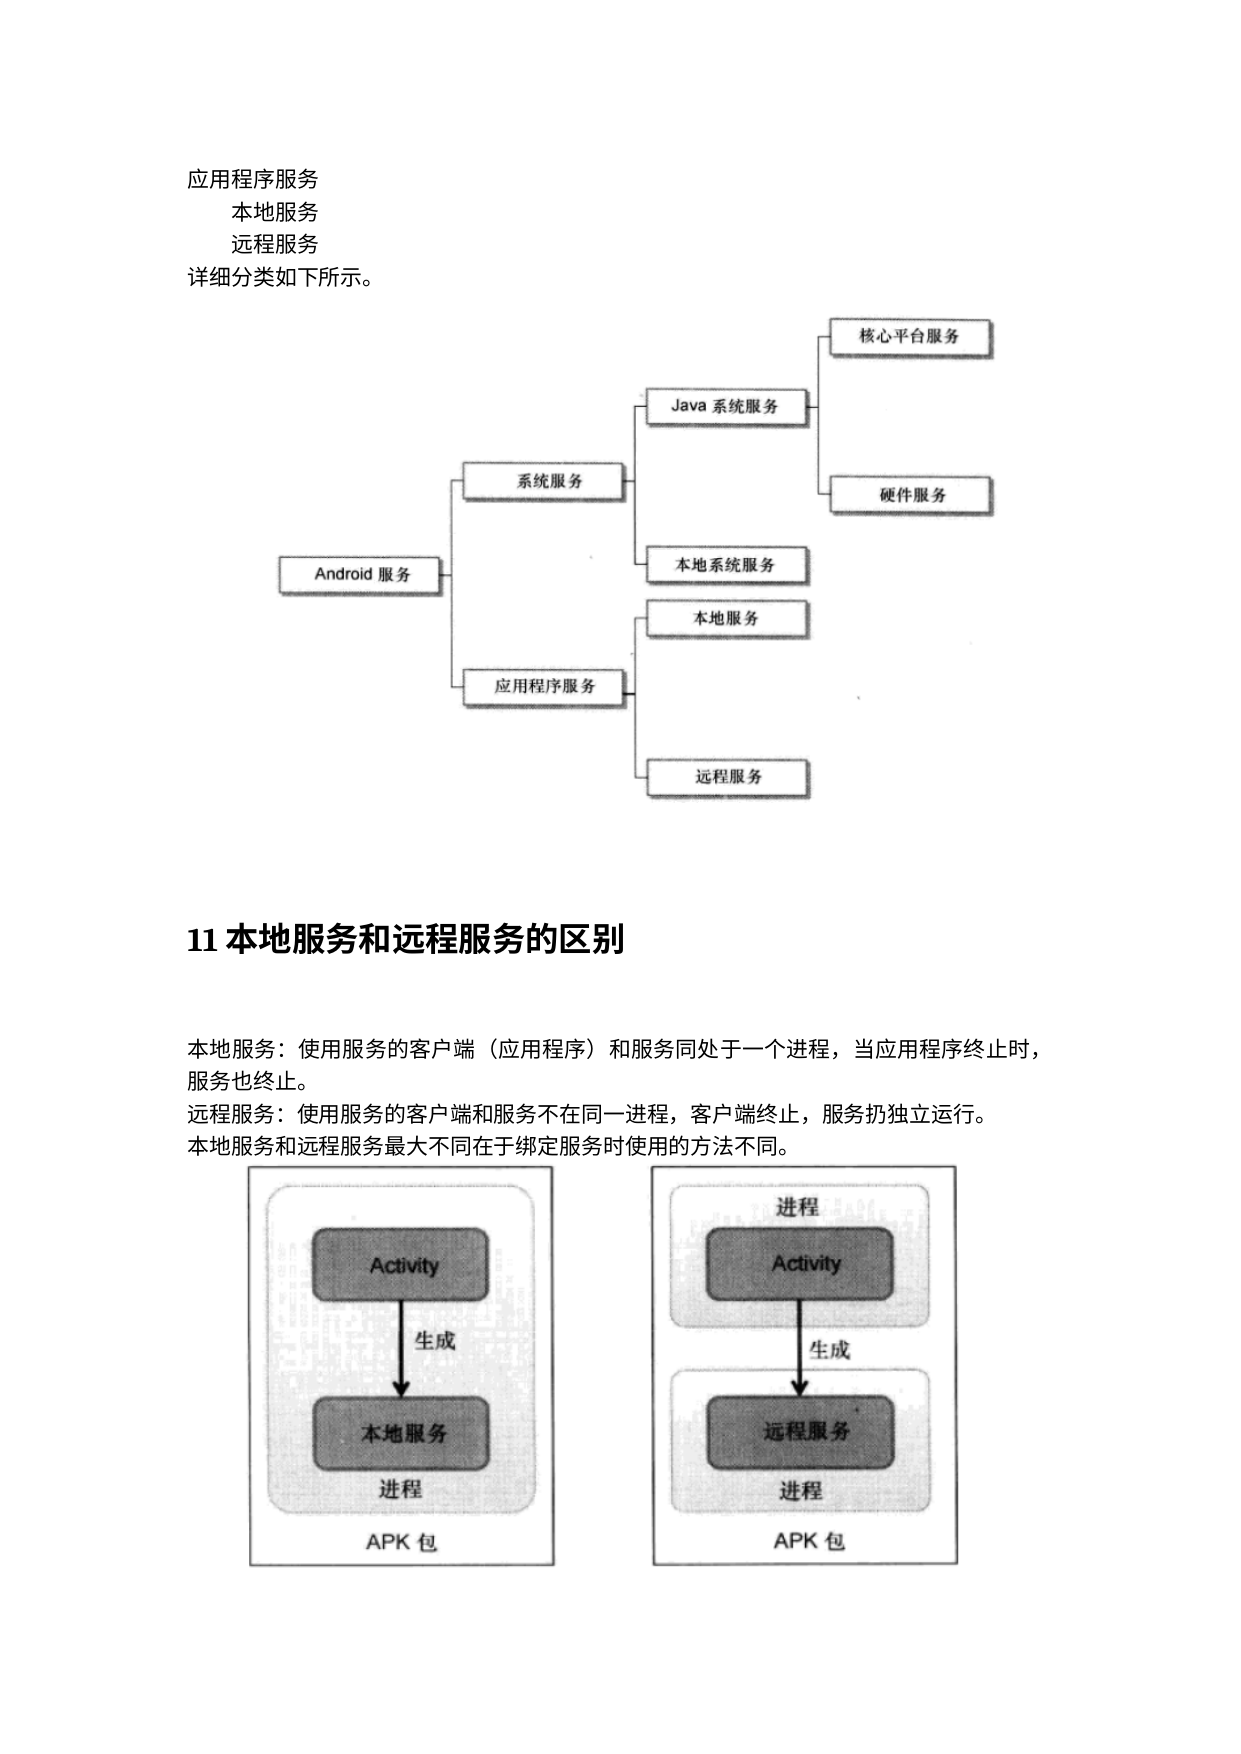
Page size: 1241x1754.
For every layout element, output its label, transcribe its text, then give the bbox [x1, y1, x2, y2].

text 本地服务：使用服务的客户端（应用程序）和服务同处于一个进程，当应用程序终止时，服务也终止。 [187, 1031, 1053, 1096]
text 详细分类如下所示。 [187, 259, 1053, 291]
text 远程服务：使用服务的客户端和服务不在同一进程，客户端终止，服务扔独立运行。 [187, 1096, 1053, 1129]
subtitle 11 本地服务和远程服务的区别 [187, 904, 1053, 969]
picture [187, 291, 1054, 810]
text 本地服务和远程服务最大不同在于绑定服务时使用的方法不同。 [187, 1129, 1053, 1161]
text 应用程序服务 [187, 162, 1053, 194]
picture [231, 1161, 1054, 1582]
text 本地服务 [187, 194, 1053, 227]
text 远程服务 [187, 227, 1053, 259]
